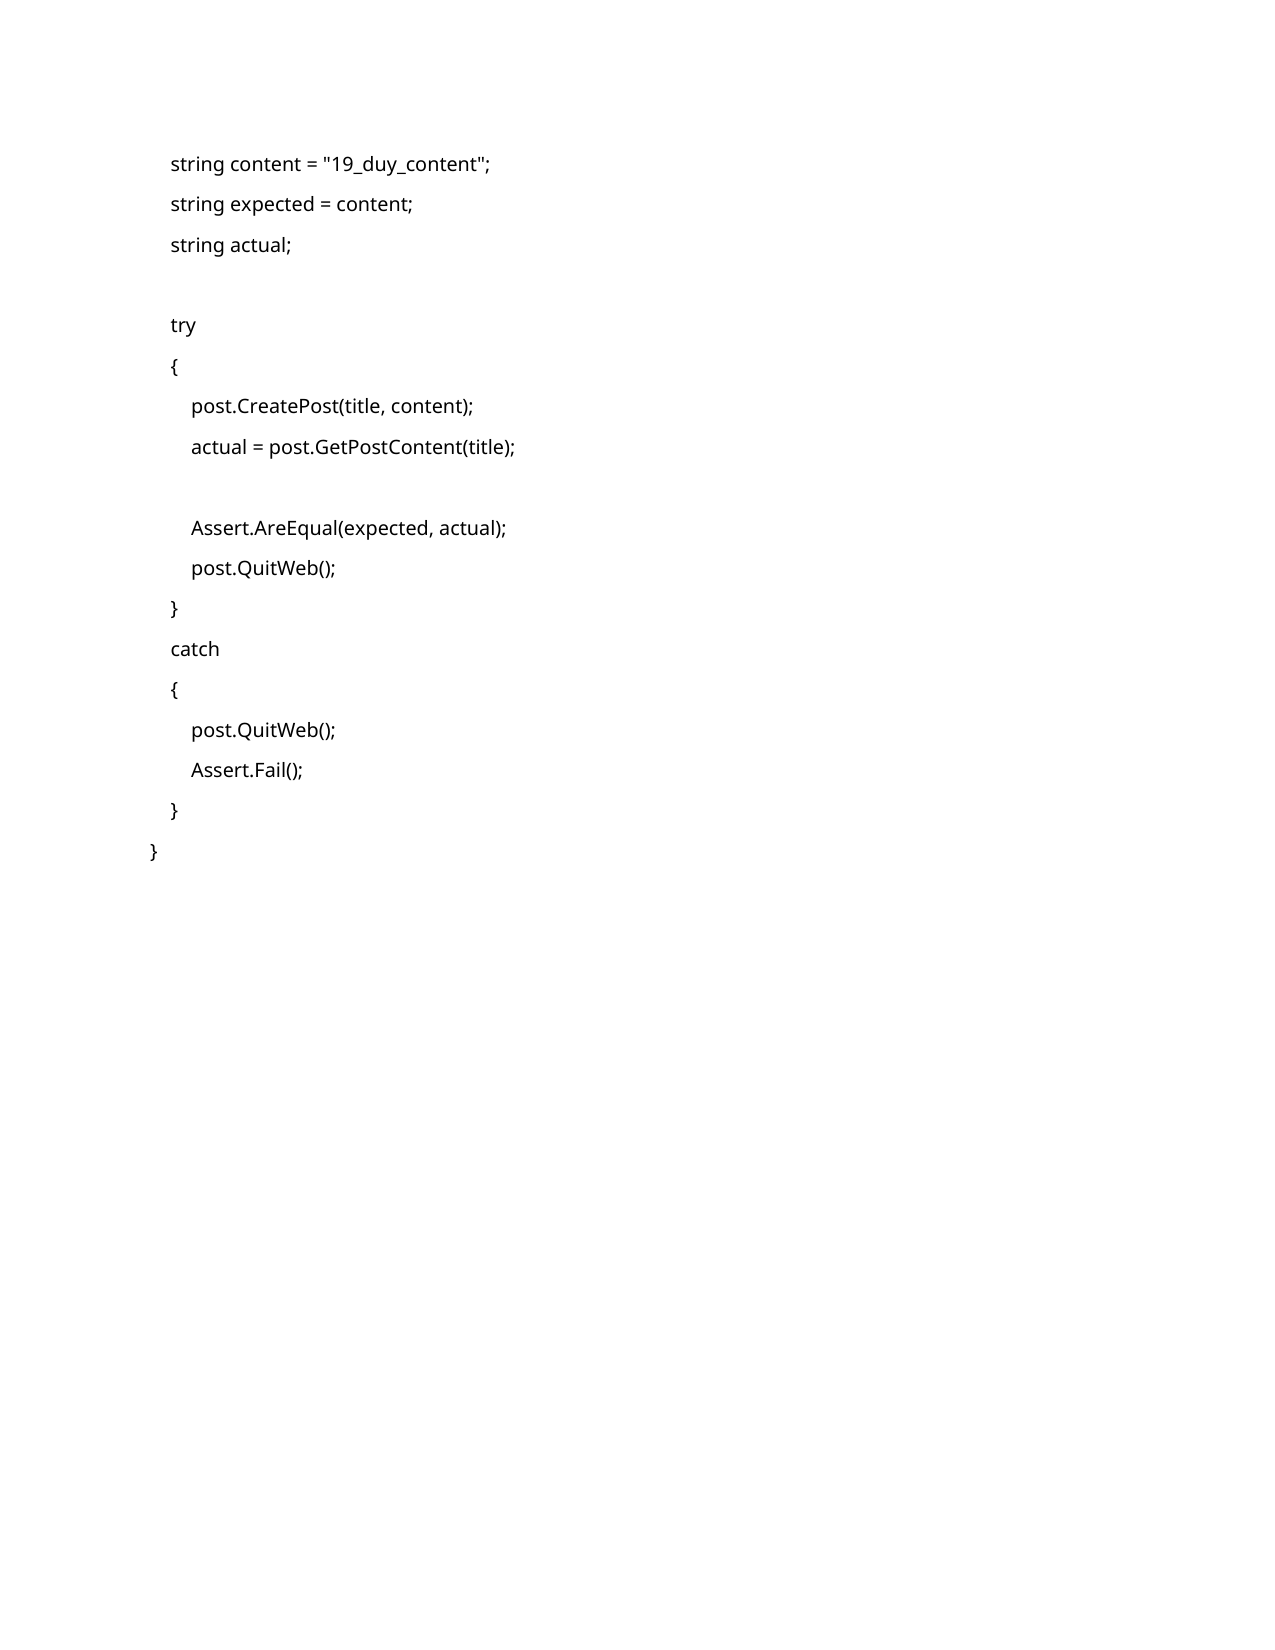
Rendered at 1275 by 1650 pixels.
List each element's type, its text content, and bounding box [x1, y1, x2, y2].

text Assert.Fail(); [150, 756, 1125, 783]
text post.QuitWeb(); [150, 554, 1125, 581]
text post.CreatePost(title, content); [150, 392, 1125, 419]
text post.QuitWeb(); [150, 716, 1125, 743]
text actual = post.GetPostContent(title); [150, 433, 1125, 460]
text catch [150, 635, 1125, 662]
text } [150, 837, 1125, 864]
text } [150, 594, 1125, 622]
text { [150, 675, 1125, 702]
text string content = "19_duy_content"; [150, 150, 1125, 177]
text Assert.AreEqual(expected, actual); [150, 514, 1125, 541]
text string expected = content; [150, 190, 1125, 217]
text { [150, 352, 1125, 379]
text } [150, 797, 1125, 824]
text string actual; [150, 231, 1125, 258]
text try [150, 312, 1125, 339]
